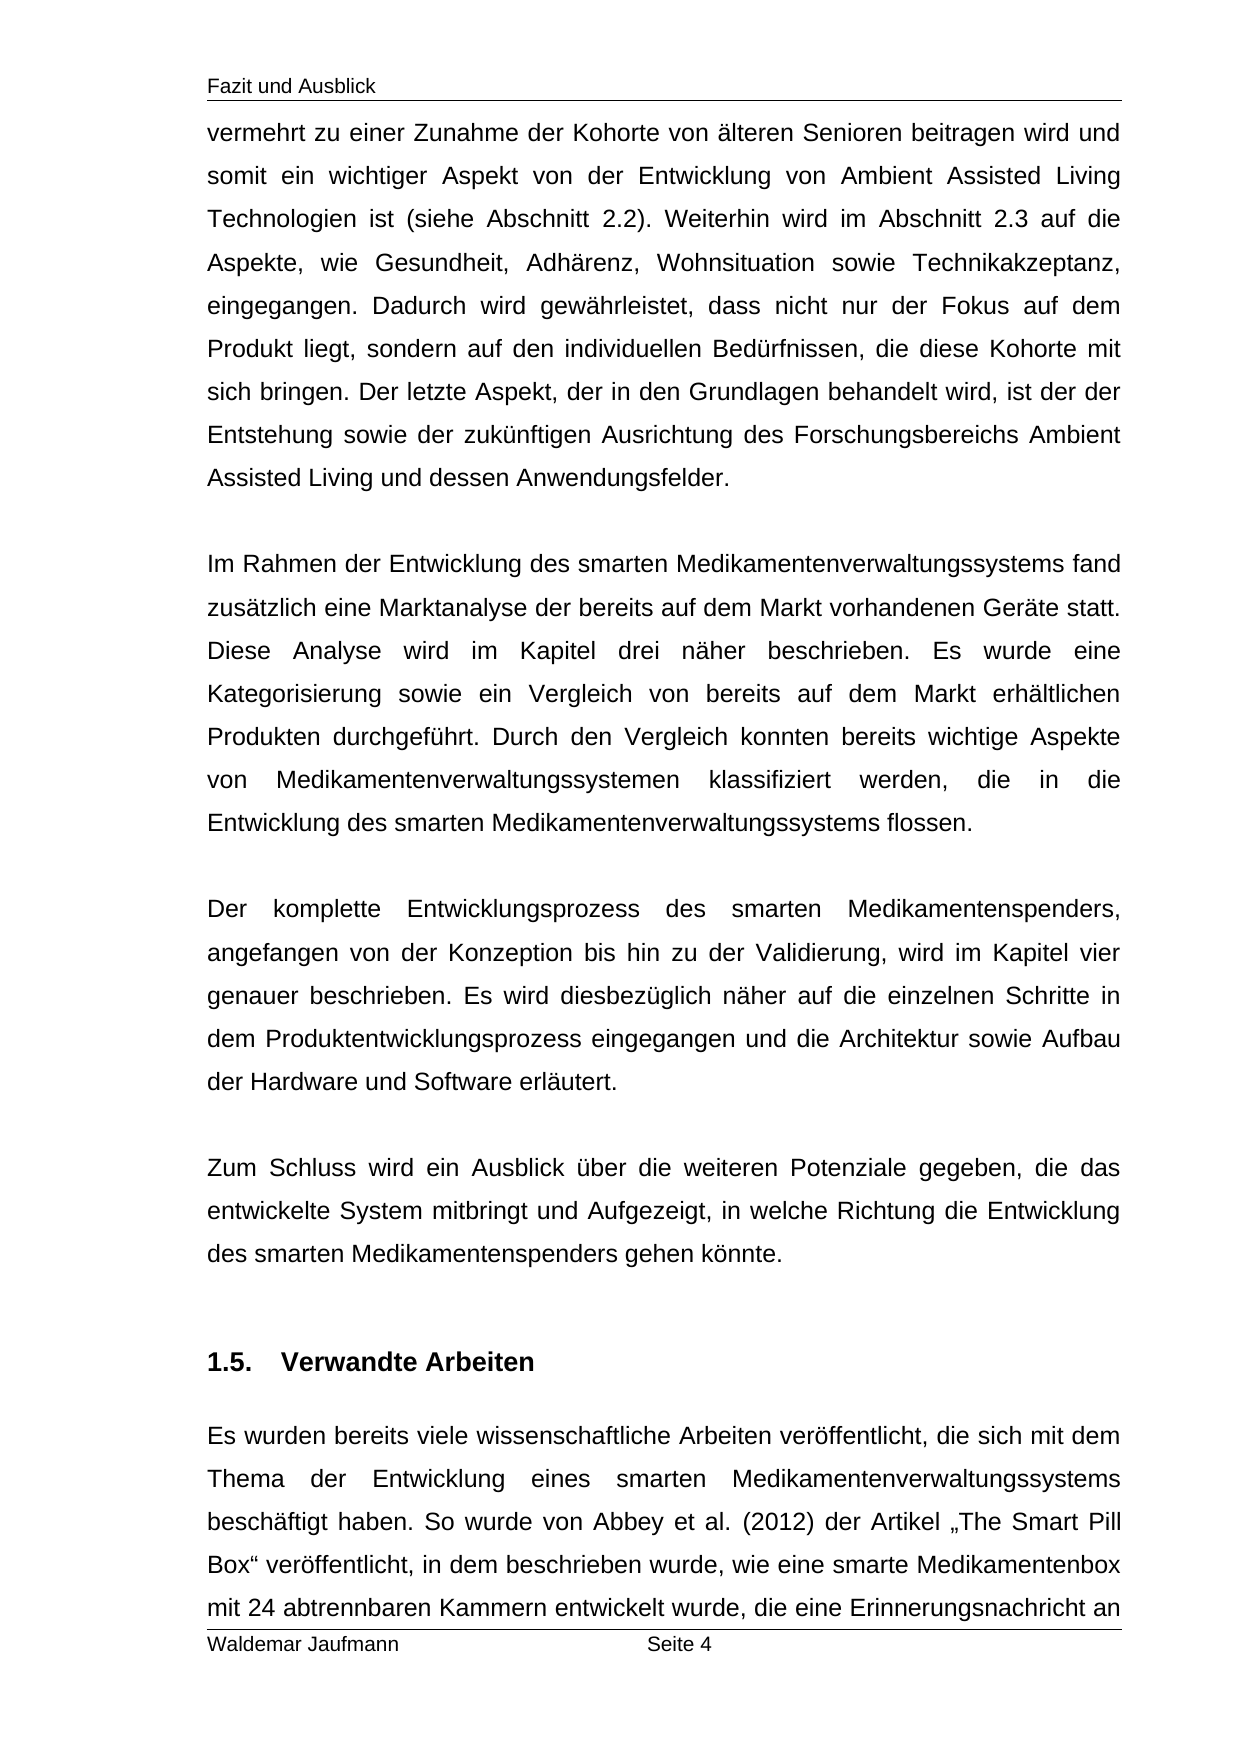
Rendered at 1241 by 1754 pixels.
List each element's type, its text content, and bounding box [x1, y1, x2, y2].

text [207, 1421, 1122, 1622]
text Im Rahmen der Entwicklung des smarten Medikamentenverwaltungssystems fand zusätzlich eine Marktanalyse der bereits auf dem Markt vorhandenen Geräte statt. Diese Analyse wird im Kapitel drei näher beschrieben. Es wurde eine Kategorisierung sowie ein Vergleich von bereits auf dem Markt erhältlichen Produkten durchgeführt. Durch den Vergleich konnten bereits wichtige Aspekte von Medikamentenverwaltungssystemen klassifiziert werden, die in die Entwicklung des smarten Medikamentenverwaltungssystems flossen. [207, 549, 1122, 837]
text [207, 118, 1122, 492]
text Zum Schluss wird ein Ausblick über die weiteren Potenziale gegeben, die das entwickelte System mitbringt und Aufgezeigt, in welche Richtung die Entwicklung des smarten Medikamentenspenders gehen könnte. [207, 1153, 1122, 1268]
subtitle Verwandte Arbeiten [207, 1346, 1122, 1378]
text Der komplette Entwicklungsprozess des smarten Medikamentenspenders, angefangen von der Konzeption bis hin zu der Validierung, wird im Kapitel vier genauer beschrieben. Es wird diesbezüglich näher auf die einzelnen Schritte in dem Produktentwicklungsprozess eingegangen und die Architektur sowie Aufbau der Hardware und Software erläutert. [207, 894, 1122, 1096]
